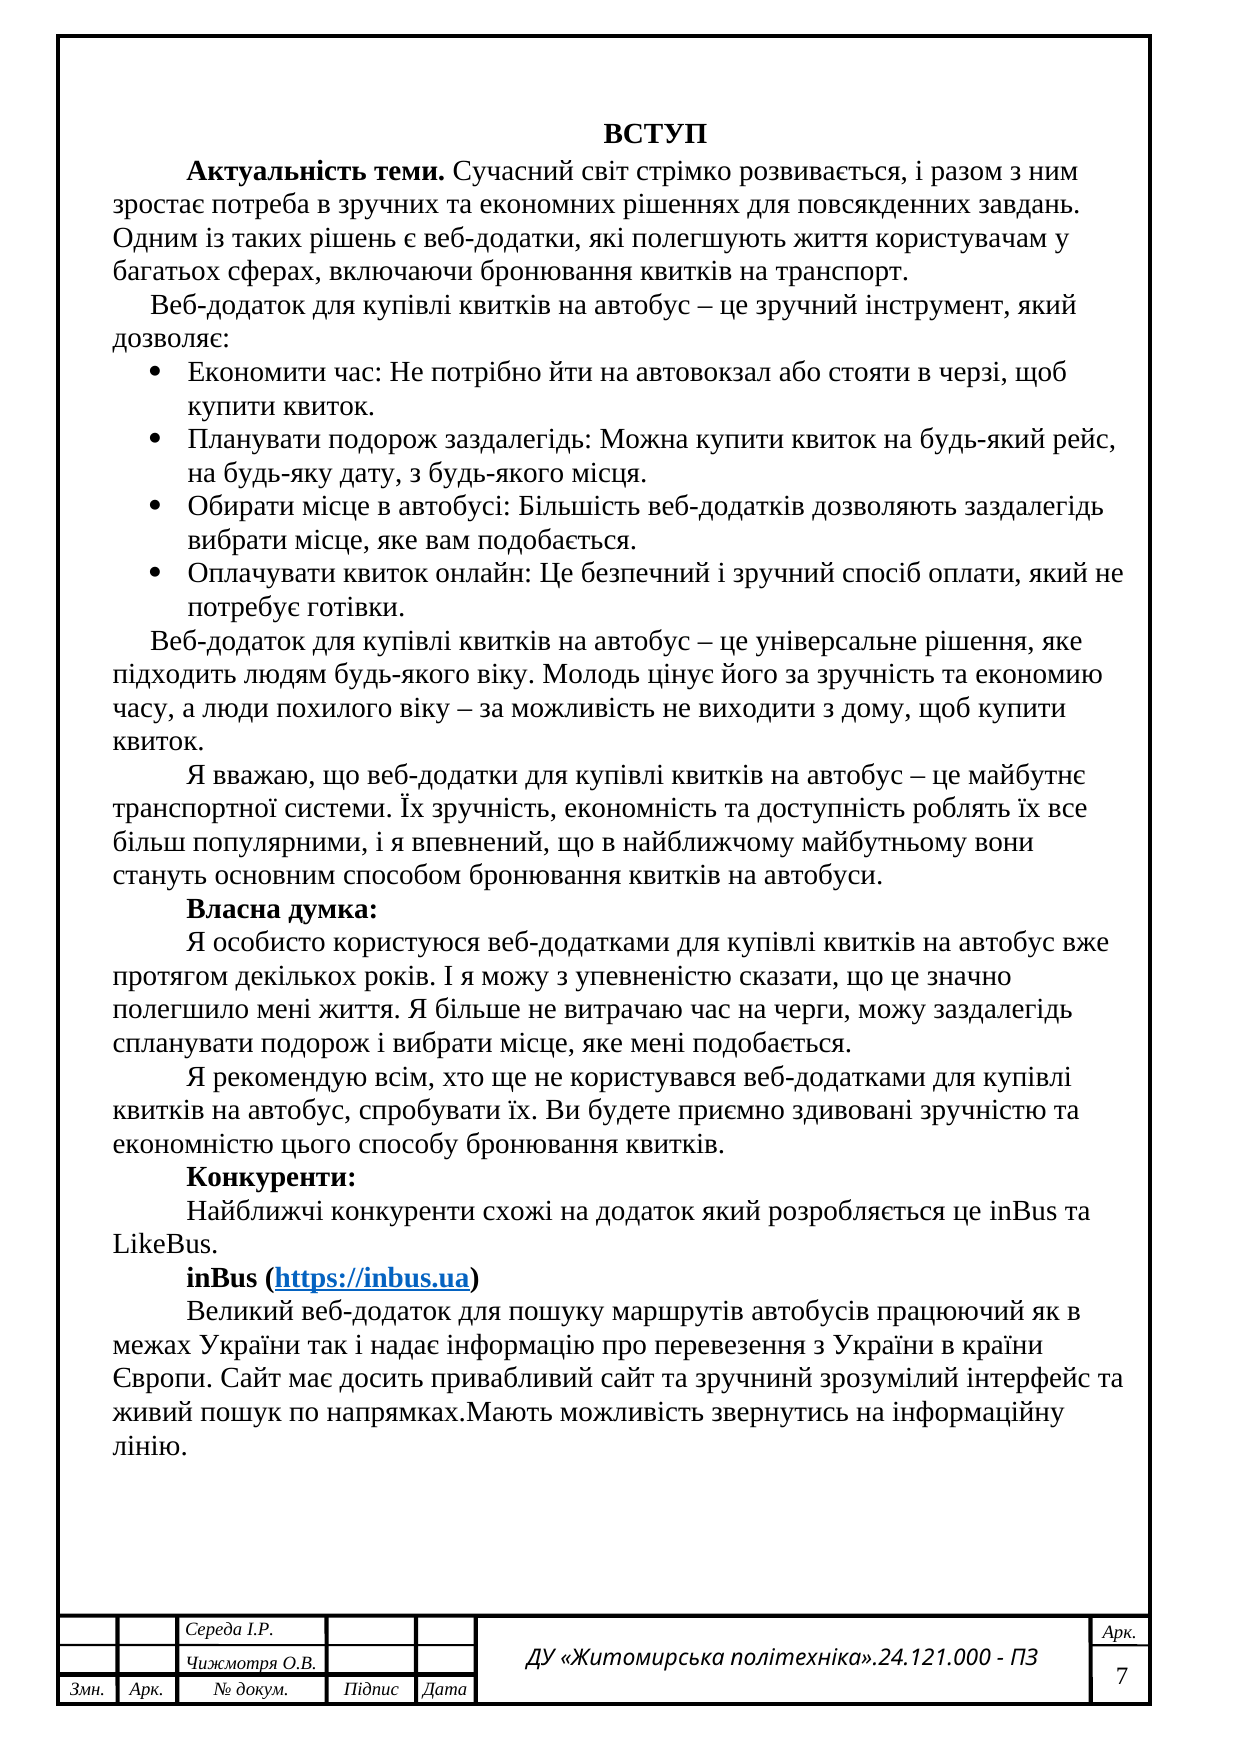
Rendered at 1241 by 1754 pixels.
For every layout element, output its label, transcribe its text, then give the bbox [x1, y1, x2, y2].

text Актуальність теми. Сучасний світ стрімко розвивається, і разом з ним зростає потреба в зручних та економних рішеннях для повсякденних завдань. Одним із таких рішень є веб-додатки, які полегшують життя користувачам у багатьох сферах, включаючи бронювання квитків на транспорт. [112, 153, 1128, 287]
text Веб-додаток для купівлі квитків на автобус – це зручний інструмент, який дозволяє: [112, 287, 1128, 354]
text Я вважаю, що веб-додатки для купівлі квитків на автобус – це майбутнє транспортної системи. Їх зручність, економність та доступність роблять їх все більш популярними, і я впевнений, що в найближчому майбутньому вони стануть основним способом бронювання квитків на автобуси. [112, 757, 1128, 891]
list Оплачувати квиток онлайн: Це безпечний і зручний спосіб оплати, який не потребує готівки. [150, 556, 1128, 623]
list Обирати місце в автобусі: Більшість веб-додатків дозволяють заздалегідь вибрати місце, яке вам подобається. [150, 488, 1128, 556]
text Я рекомендую всім, хто ще не користувався веб-додатками для купівлі квитків на автобус, спробувати їх. Ви будете приємно здивовані зручністю та економністю цього способу бронювання квитків. [112, 1059, 1128, 1159]
text Великий веб-додаток для пошуку маршрутів автобусів працюючий як в межах України так і надає інформацію про перевезення з України в країни Європи. Сайт має досить привабливий сайт та зручнинй зрозумілий інтерфейс та живий пошук по напрямках.Мають можливість звернутись на інформаційну лінію. [112, 1293, 1128, 1461]
text Найближчі конкуренти схожі на додаток який розробляється це inBus та LikeBus. [112, 1193, 1128, 1260]
text Я особисто користуюся веб-додатками для купівлі квитків на автобус вже протягом декількох років. І я можу з упевненістю сказати, що це значно полегшило мені життя. Я більше не витрачаю час на черги, можу заздалегідь спланувати подорож і вибрати місце, яке мені подобається. [112, 924, 1128, 1059]
text inBus (https://inbus.ua) [112, 1260, 1128, 1293]
list Планувати подорож заздалегідь: Можна купити квиток на будь-який рейс, на будь-яку дату, з будь-якого місця. [150, 421, 1128, 488]
text Конкуренти: [112, 1159, 1128, 1193]
subtitle ВСТУП [182, 117, 1128, 150]
list Економити час: Не потрібно йти на автовокзал або стояти в черзі, щоб купити квиток. [150, 354, 1128, 421]
text Власна думка: [112, 891, 1128, 924]
text Веб-додаток для купівлі квитків на автобус – це універсальне рішення, яке підходить людям будь-якого віку. Молодь цінує його за зручність та економию часу, а люди похилого віку – за можливість не виходити з дому, щоб купити квиток. [112, 623, 1128, 757]
